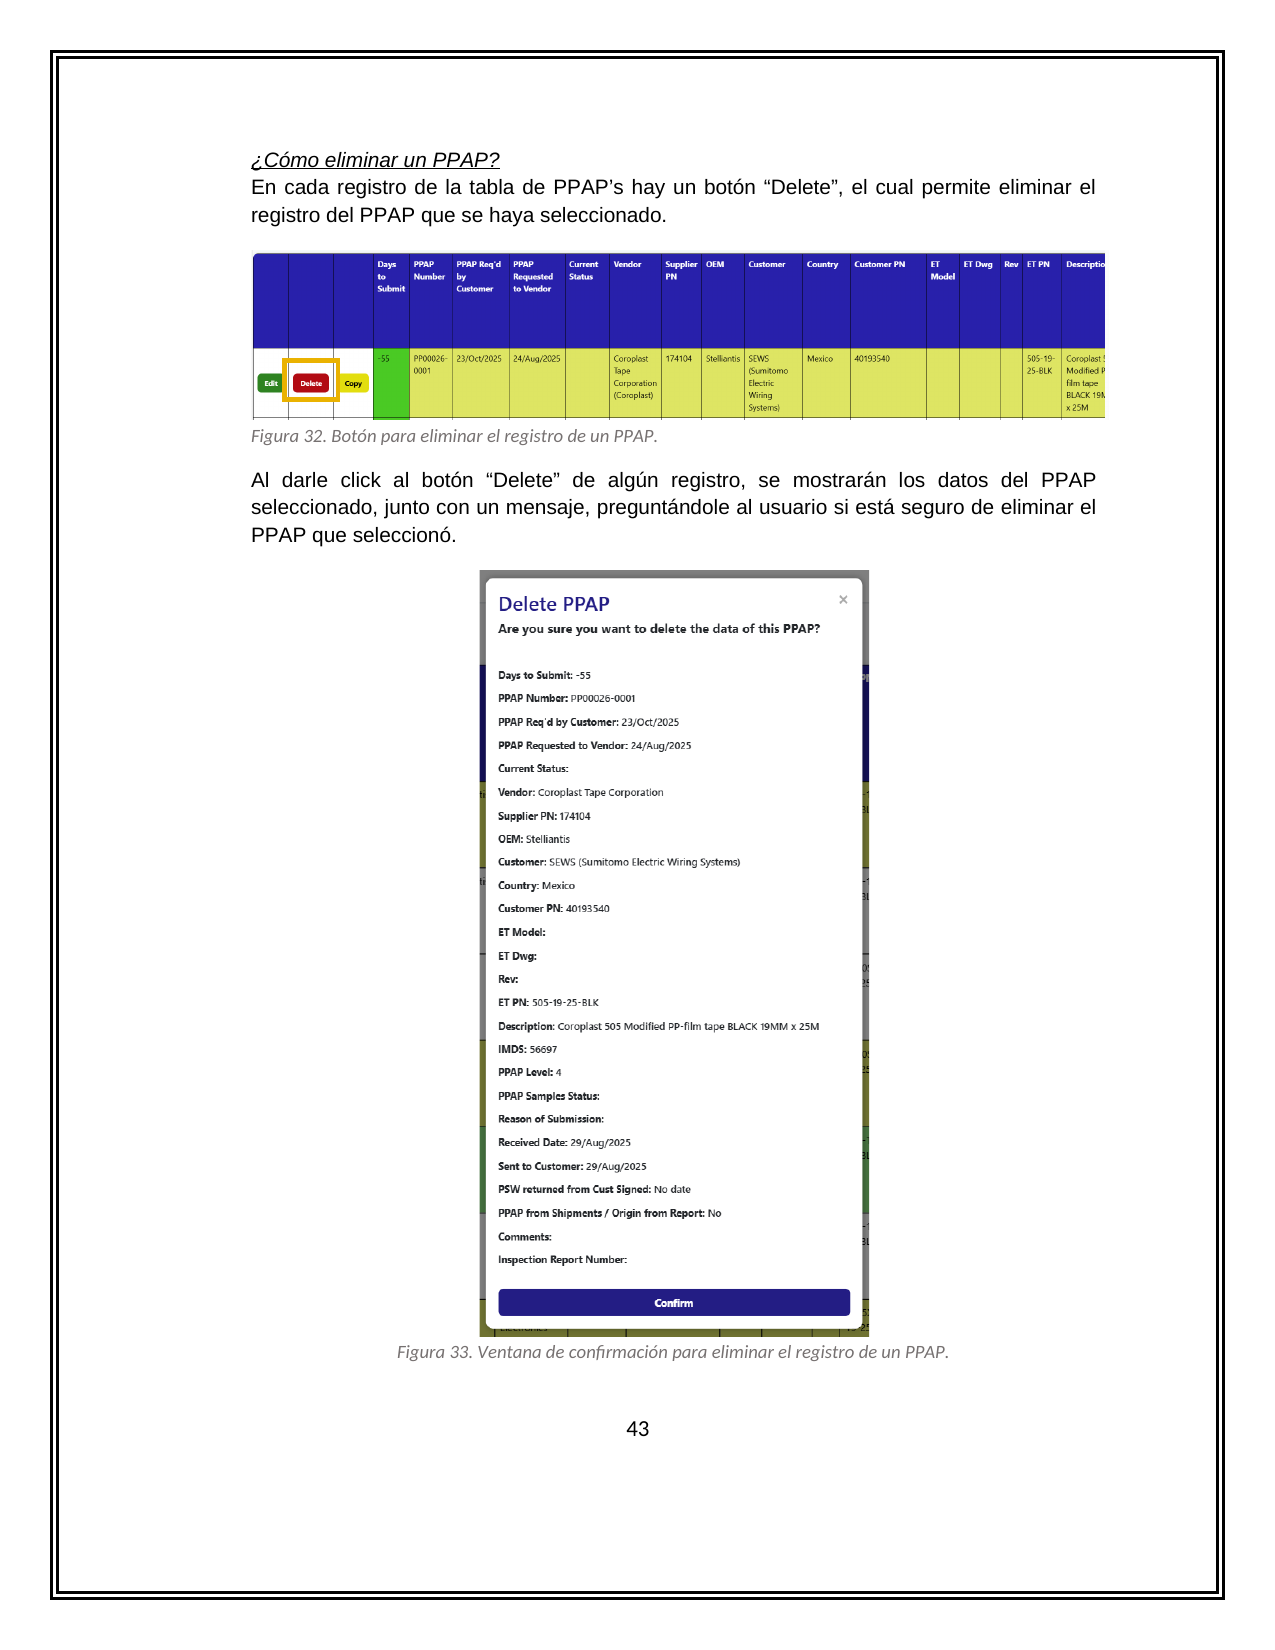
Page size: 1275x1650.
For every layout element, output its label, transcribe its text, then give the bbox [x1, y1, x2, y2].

picture [479, 570, 870, 1337]
text ¿Cómo eliminar un PPAP? [251, 147, 1098, 171]
text Figura 33. Ventana de confirmación para eliminar el registro de un PPAP. [251, 1340, 1098, 1363]
text En cada registro de la tabla de PPAP’s hay un botón “Delete”, el cual permite eliminar el registro del PPAP que se haya seleccionado. [251, 175, 1098, 226]
text Al darle click al botón “Delete” de algún registro, se mostrarán los datos del PPAP seleccionado, junto con un mensaje, preguntándole al usuario si está seguro de eliminar el PPAP que seleccionó. [251, 467, 1098, 546]
text Figura 32. Botón para eliminar el registro de un PPAP. [177, 424, 1098, 447]
picture [250, 250, 1110, 420]
